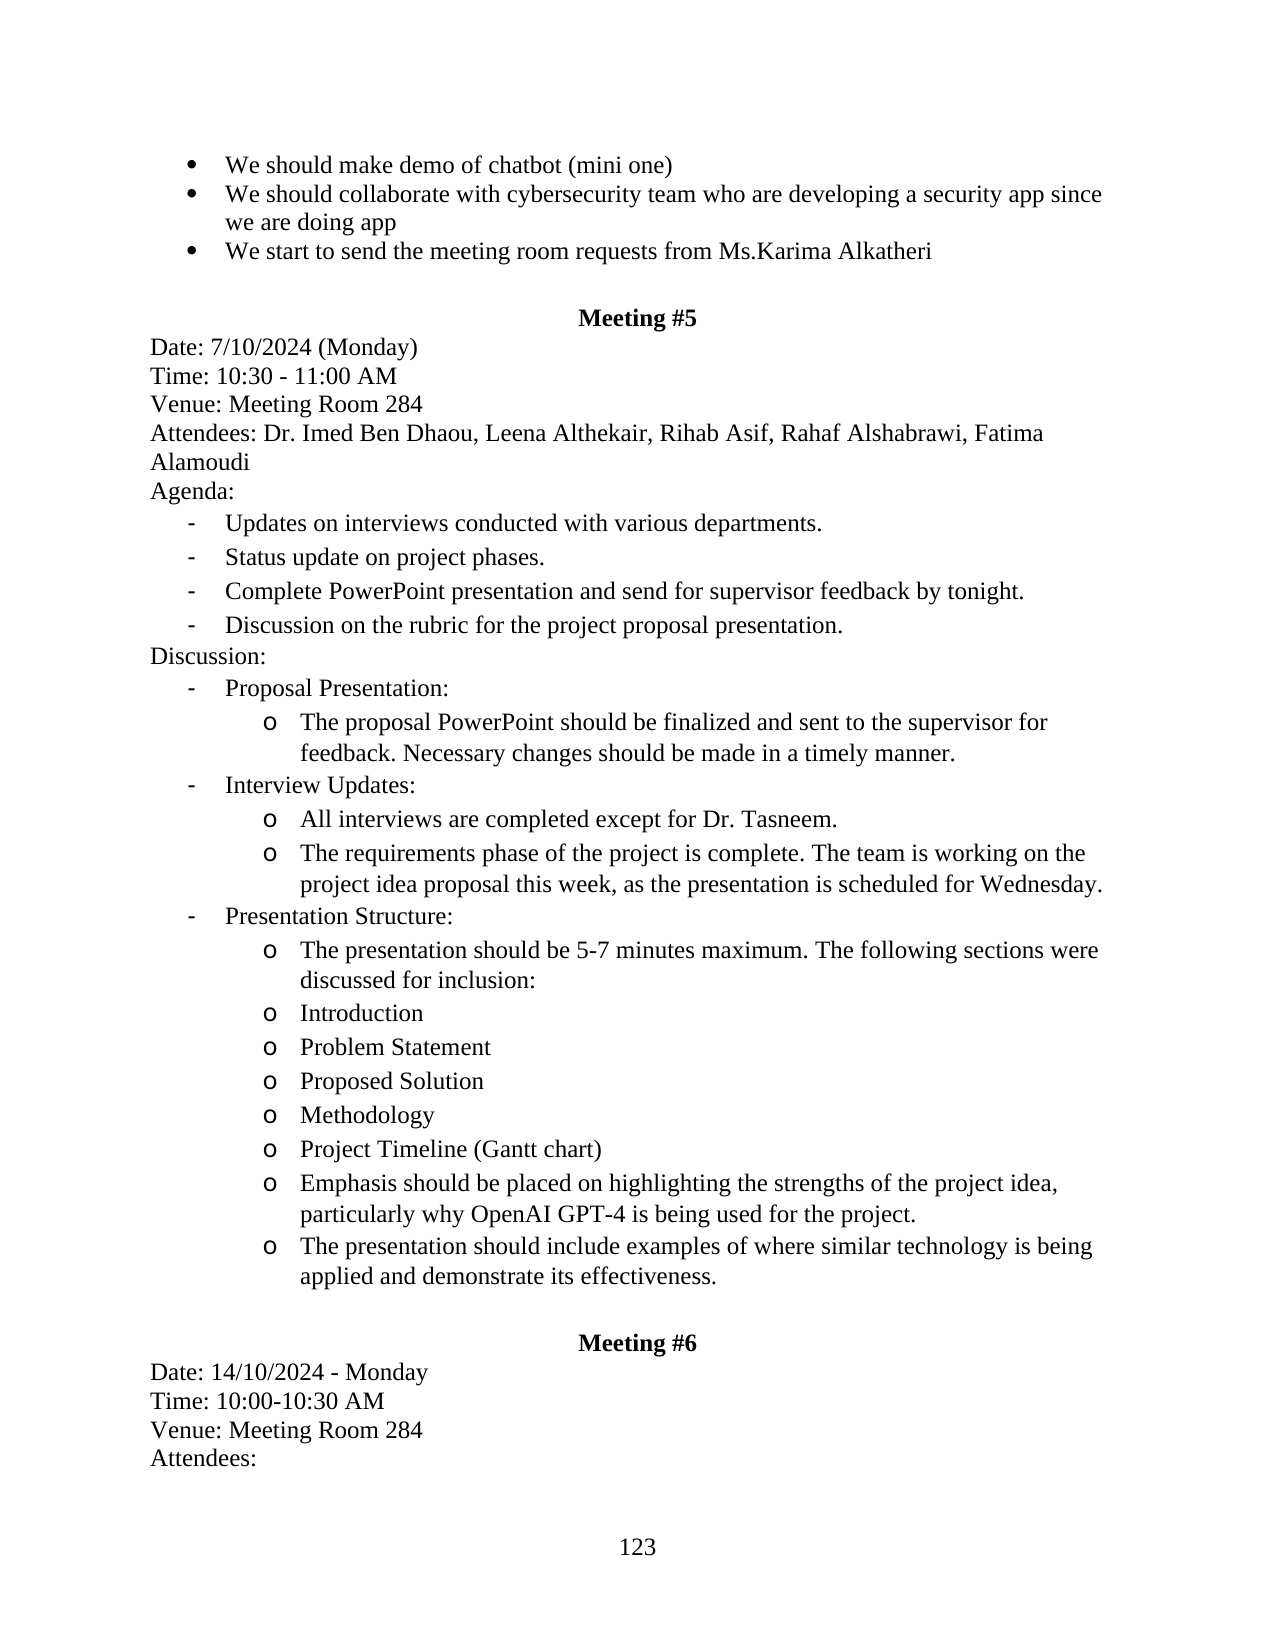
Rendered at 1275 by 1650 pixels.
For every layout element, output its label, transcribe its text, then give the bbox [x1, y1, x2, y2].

text Agenda: [150, 476, 1125, 504]
list Methodology [262, 1096, 1125, 1131]
list Proposed Solution [262, 1062, 1125, 1096]
list Presentation Structure: [187, 897, 1125, 931]
text Date: 14/10/2024 - Monday [150, 1357, 1125, 1386]
text Venue: Meeting Room 284 [150, 1415, 1125, 1443]
list Interview Updates: [187, 766, 1125, 801]
list The requirements phase of the project is complete. The team is working on the project idea proposal this week, as the presentation is scheduled for Wednesday. [262, 834, 1125, 897]
list The presentation should include examples of where similar technology is being applied and demonstrate its effectiveness. [262, 1227, 1125, 1290]
list Updates on interviews conducted with various departments. [187, 504, 1125, 539]
text Time: 10:30 - 11:00 AM [150, 361, 1125, 389]
list Proposal Presentation: [187, 669, 1125, 704]
list Discussion on the rubric for the project proposal presentation. [187, 607, 1125, 641]
list Emphasis should be placed on highlighting the strengths of the project idea, particularly why OpenAI GPT-4 is being used for the project. [262, 1164, 1125, 1227]
text Venue: Meeting Room 284 [150, 389, 1125, 418]
list Problem Statement [262, 1028, 1125, 1062]
list We should make demo of chatbot (mini one) [187, 150, 1125, 179]
text Meeting #5 [150, 303, 1125, 332]
list The presentation should be 5-7 minutes maximum. The following sections were discussed for inclusion: [262, 931, 1125, 994]
list The proposal PowerPoint should be finalized and sent to the supervisor for feedback. Necessary changes should be made in a timely manner. [262, 704, 1125, 766]
text Attendees: [150, 1443, 1125, 1472]
text Discussion: [150, 641, 1125, 669]
list Complete PowerPoint presentation and send for supervisor feedback by tonight. [187, 573, 1125, 607]
list We start to send the meeting room requests from Ms.Karima Alkatheri [187, 236, 1125, 265]
text Attendees: Dr. Imed Ben Dhaou, Leena Althekair, Rihab Asif, Rahaf Alshabrawi, Fatima Alamoudi [150, 418, 1125, 476]
list Introduction [262, 994, 1125, 1028]
text Meeting #6 [150, 1328, 1125, 1357]
text Date: 7/10/2024 (Monday) [150, 332, 1125, 361]
list Project Timeline (Gantt chart) [262, 1131, 1125, 1164]
list All interviews are completed except for Dr. Tasneem. [262, 801, 1125, 834]
text Time: 10:00-10:30 AM [150, 1386, 1125, 1415]
list We should collaborate with cybersecurity team who are developing a security app since we are doing app [187, 179, 1125, 236]
list Status update on project phases. [187, 539, 1125, 573]
